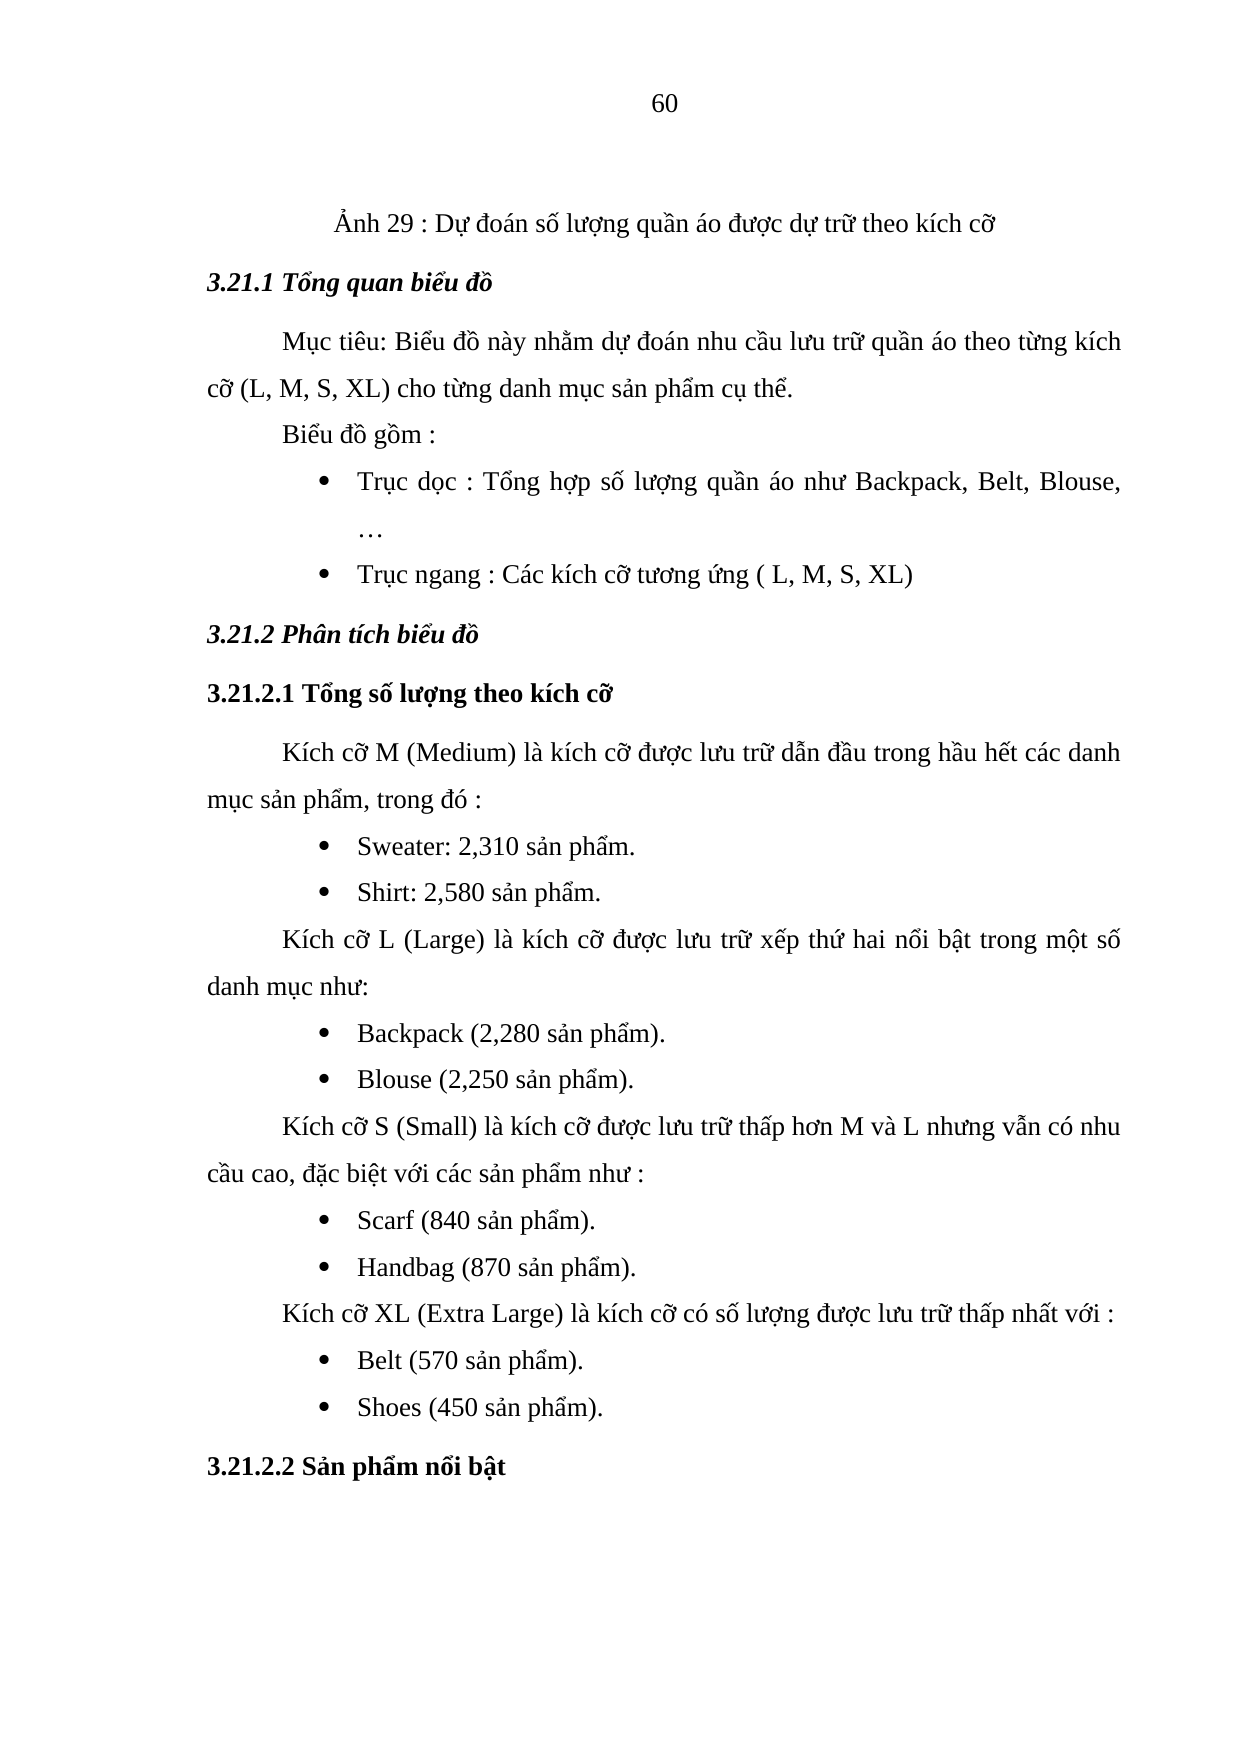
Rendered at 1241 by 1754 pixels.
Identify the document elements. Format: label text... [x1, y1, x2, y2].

text Kích cỡ L (Large) là kích cỡ được lưu trữ xếp thứ hai nổi bật trong một số danh mục như: [207, 923, 1122, 1001]
subtitle Phân tích biểu đồ [207, 618, 1122, 649]
subtitle Sản phẩm nổi bật [207, 1450, 1122, 1482]
text Kích cỡ XL (Extra Large) là kích cỡ có số lượng được lưu trữ thấp nhất với : [207, 1297, 1122, 1329]
text Kích cỡ S (Small) là kích cỡ được lưu trữ thấp hơn M và L nhưng vẫn có nhu cầu cao, đặc biệt với các sản phẩm như : [207, 1110, 1122, 1188]
subtitle Tổng quan biểu đồ [207, 266, 1122, 297]
list Sweater: 2,310 sản phẩm. [319, 829, 1122, 861]
text Kích cỡ M (Medium) là kích cỡ được lưu trữ dẫn đầu trong hầu hết các danh mục sản phẩm, trong đó : [207, 736, 1122, 814]
list Belt (570 sản phẩm). [319, 1344, 1122, 1375]
list Handbag (870 sản phẩm). [319, 1251, 1122, 1282]
list Trục dọc : Tổng hợp số lượng quần áo như Backpack, Belt, Blouse, … [319, 465, 1122, 543]
list Shoes (450 sản phẩm). [319, 1391, 1122, 1422]
text Biểu đồ gồm : [207, 418, 1122, 449]
list Blouse (2,250 sản phẩm). [319, 1063, 1122, 1095]
text Mục tiêu: Biểu đồ này nhằm dự đoán nhu cầu lưu trữ quần áo theo từng kích cỡ (L, M, S, XL) cho từng danh mục sản phẩm cụ thể. [207, 325, 1122, 403]
list Shirt: 2,580 sản phẩm. [319, 876, 1122, 908]
list Backpack (2,280 sản phẩm). [319, 1017, 1122, 1048]
subtitle Tổng số lượng theo kích cỡ [207, 677, 1122, 708]
list Scarf (840 sản phẩm). [319, 1204, 1122, 1235]
list Trục ngang : Các kích cỡ tương ứng ( L, M, S, XL) [319, 558, 1122, 590]
